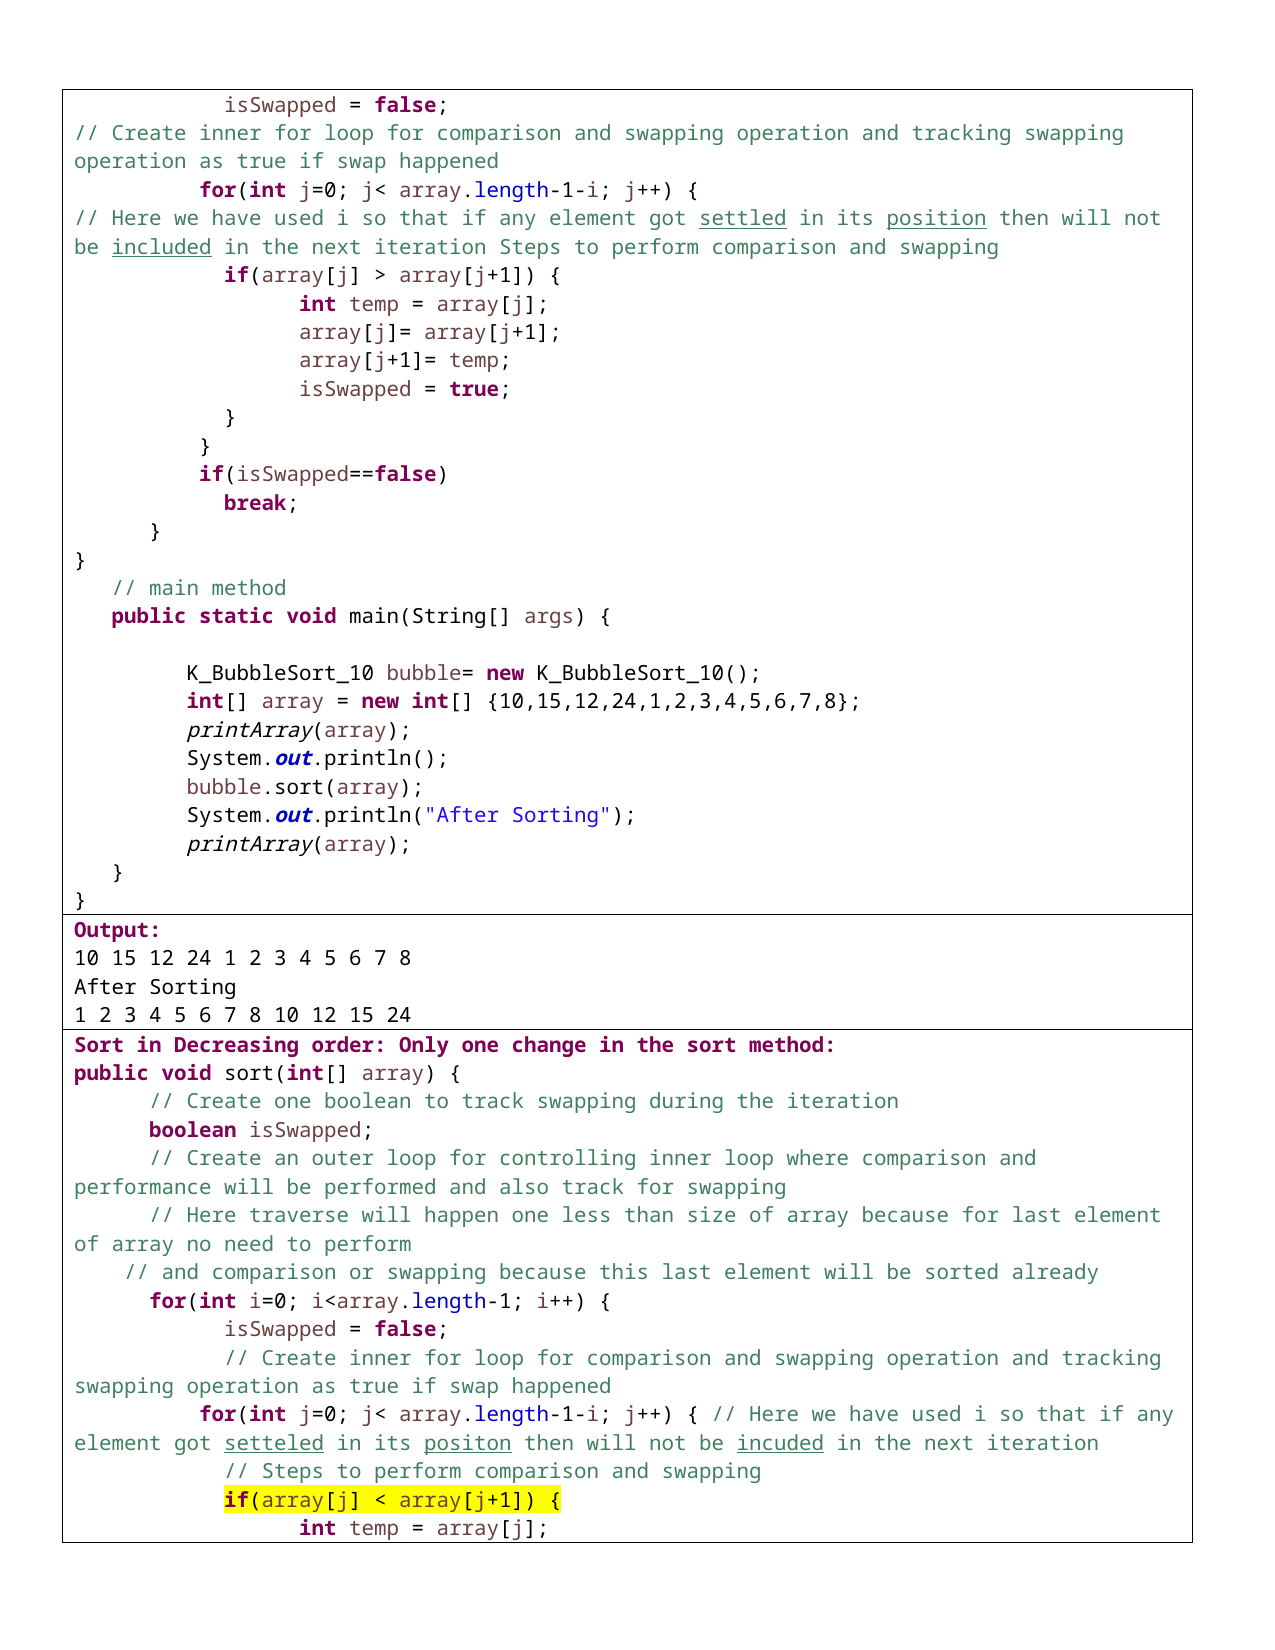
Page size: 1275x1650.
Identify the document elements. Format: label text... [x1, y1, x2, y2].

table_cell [63, 1030, 1192, 1542]
table_cell Output: 10 15 12 24 1 2 3 4 5 6 7 8 After Sorting 1 2 3 4 5 6 7 8 10 12 15 24 [63, 915, 1192, 1029]
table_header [63, 90, 1192, 914]
